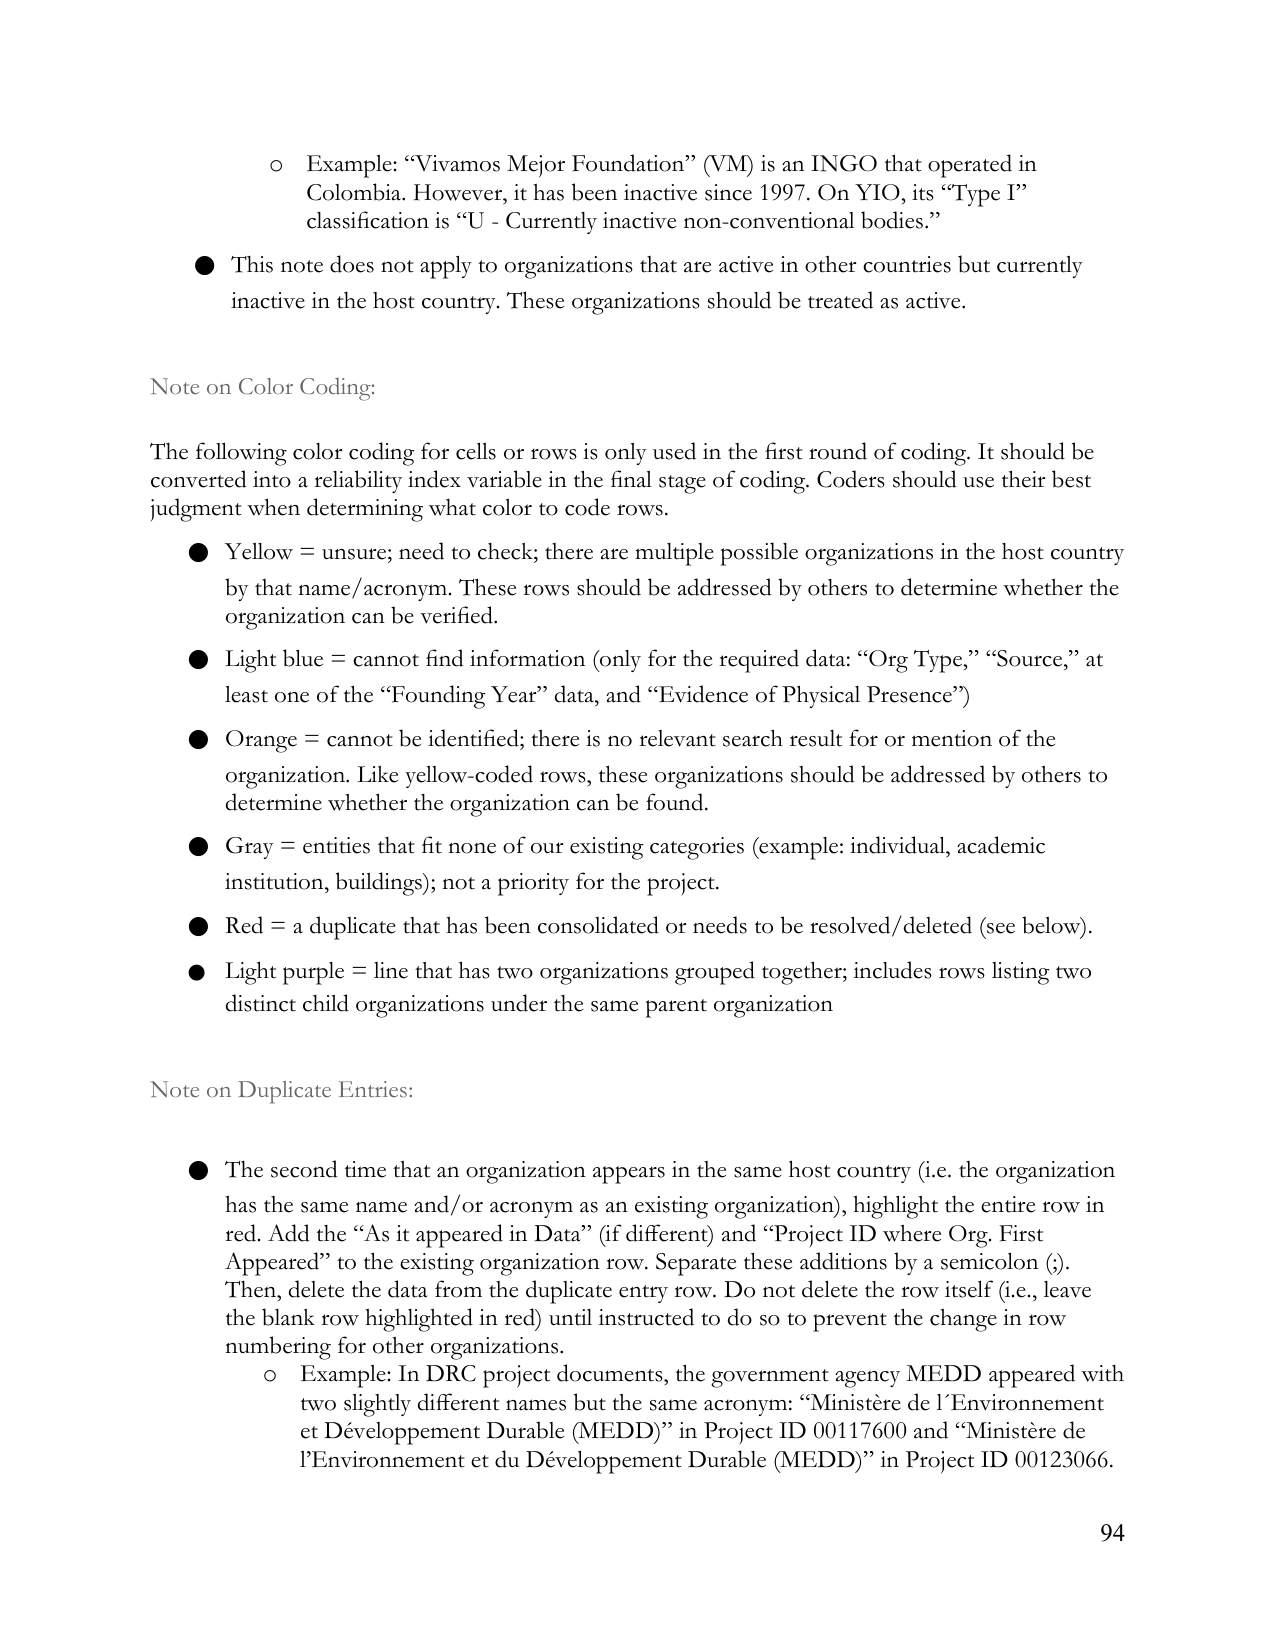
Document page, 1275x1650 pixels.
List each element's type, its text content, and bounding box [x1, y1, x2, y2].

list The second time that an organization appears in the same host country (i.e. the organization has the same name and/or acronym as an existing organization), highlight the entire row in red. Add the “As it appeared in Data” (if different) and “Project ID where Org. First Appeared” to the existing organization row. Separate these additions by a semicolon (;). Then, delete the data from the duplicate entry row. Do not delete the row itself (i.e., leave the blank row highlighted in red) until instructed to do so to prevent the change in row numbering for other organizations. [187, 1140, 1125, 1360]
list Red = a duplicate that has been consolidated or needs to be resolved/deleted (see below). [187, 896, 1125, 947]
list Orange = cannot be identified; there is no relevant search result for or mention of the organization. Like yellow-coded rows, these organizations should be addressed by others to determine whether the organization can be found. [187, 709, 1125, 817]
subtitle Note on Duplicate Entries: [150, 1076, 1125, 1104]
subtitle Note on Color Coding: [150, 372, 1125, 401]
list Light blue = cannot find information (only for the required data: “Org Type,” “Source,” at least one of the “Founding Year” data, and “Evidence of Physical Presence”) [187, 630, 1125, 709]
list Gray = entities that fit none of our existing categories (example: individual, academic institution, buildings); not a priority for the project. [187, 817, 1125, 896]
list Example: “Vivamos Mejor Foundation” (VM) is an INGO that operated in Colombia. However, it has been inactive since 1997. On YIO, its “Type I” classification is “U - Currently inactive non-conventional bodies.” [268, 150, 1125, 235]
list This note does not apply to organizations that are active in other countries but currently inactive in the host country. These organizations should be treated as active. [193, 235, 1125, 315]
list Yellow = unsure; need to check; there are multiple possible organizations in the host country by that name/acronym. These rows should be addressed by others to determine whether the organization can be verified. [187, 522, 1125, 630]
list Light purple = line that has two organizations grouped together; includes rows listing two distinct child organizations under the same parent organization [187, 947, 1125, 1018]
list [262, 1360, 1125, 1473]
text The following color coding for cells or rows is only used in the first round of coding. It should be converted into a reliability index variable in the final stage of coding. Coders should use their best judgment when determining what color to code rows. [150, 438, 1125, 522]
